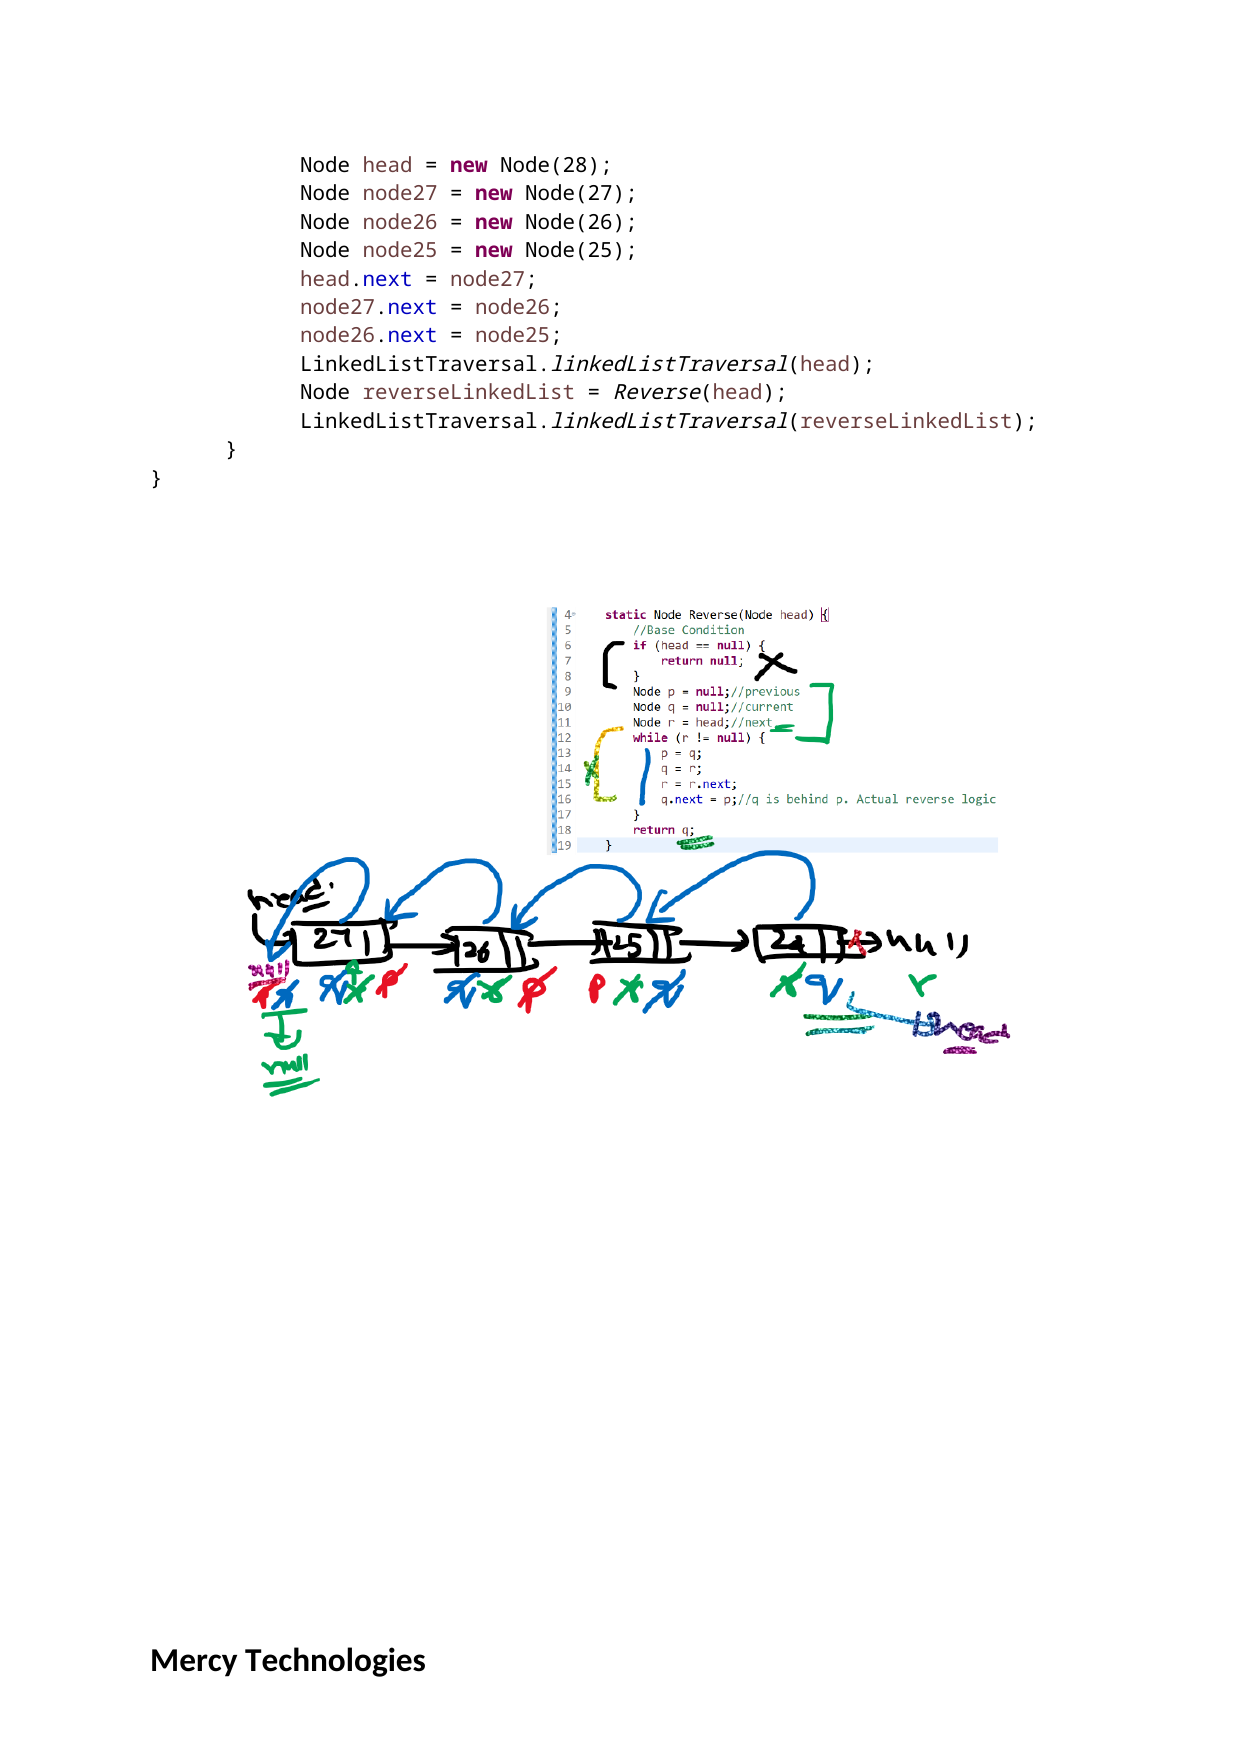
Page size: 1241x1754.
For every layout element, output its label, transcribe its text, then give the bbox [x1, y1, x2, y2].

text Node head = new Node(28); [150, 150, 1090, 178]
text LinkedListTraversal.linkedListTraversal(head); [150, 349, 1090, 377]
text node27.next = node26; [150, 292, 1090, 321]
text Node node26 = new Node(26); [150, 207, 1090, 235]
text LinkedListTraversal.linkedListTraversal(reverseLinkedList); [150, 406, 1090, 434]
text head.next = node27; [150, 264, 1090, 292]
picture [150, 557, 1091, 1110]
text node26.next = node25; [150, 321, 1090, 349]
text Node reverseLinkedList = Reverse(head); [150, 377, 1090, 406]
text Node node27 = new Node(27); [150, 178, 1090, 207]
text } [150, 434, 1090, 463]
text } [150, 463, 1090, 491]
text Node node25 = new Node(25); [150, 235, 1090, 264]
